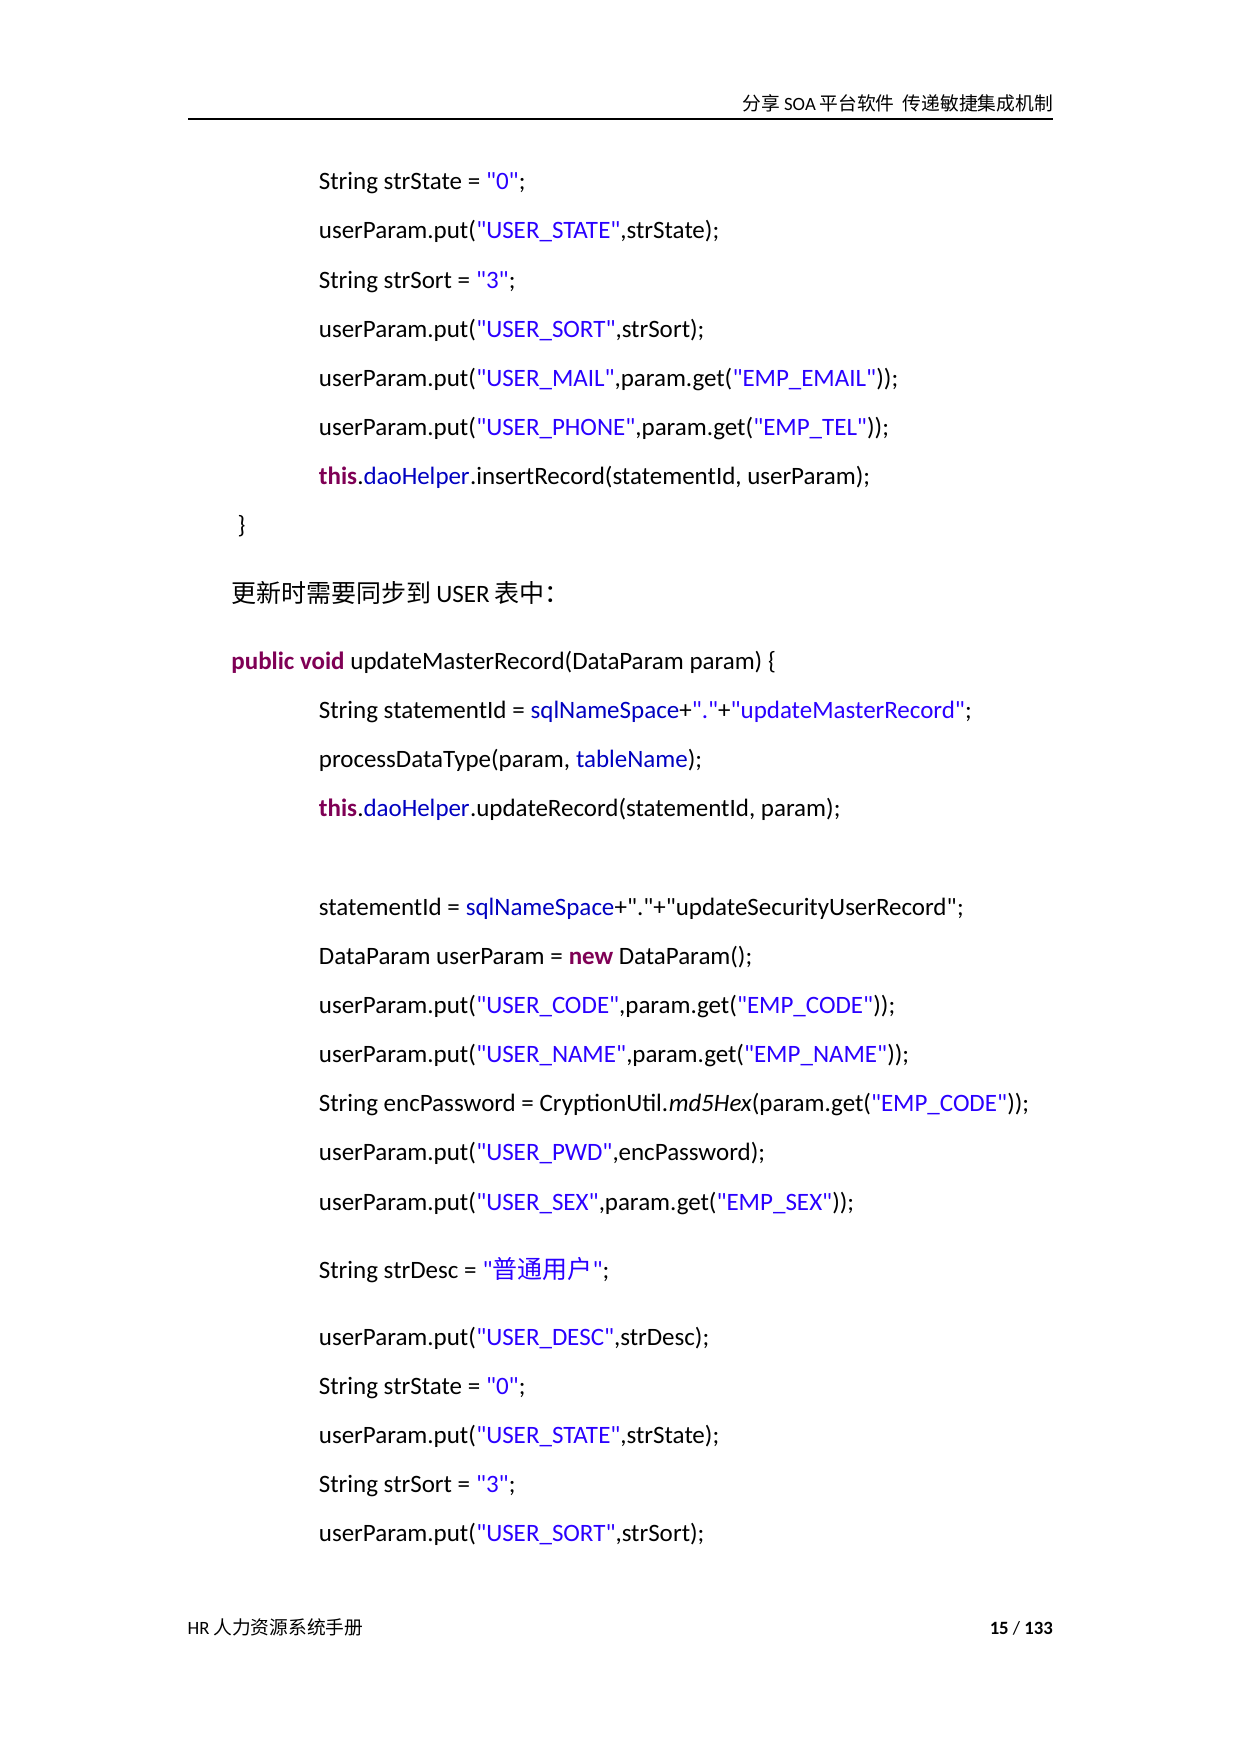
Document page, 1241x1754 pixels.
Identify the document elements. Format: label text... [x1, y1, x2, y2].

text DataParam userParam = new DataParam(); [187, 938, 1053, 972]
text statementId = sqlNameSpace+"."+"updateSecurityUserRecord"; [187, 889, 1053, 923]
text String strSort = "3"; [187, 1467, 1053, 1501]
text 更新时需要同步到USER表中： [187, 557, 1053, 625]
text userParam.put("USER_CODE",param.get("EMP_CODE")); [187, 987, 1053, 1021]
text userParam.put("USER_SEX",param.get("EMP_SEX")); [187, 1184, 1053, 1218]
text String strState = "0"; [187, 1368, 1053, 1402]
text userParam.put("USER_STATE",strState); [187, 1418, 1053, 1452]
text userParam.put("USER_MAIL",param.get("EMP_EMAIL")); [187, 361, 1053, 394]
text String statementId = sqlNameSpace+"."+"updateMasterRecord"; [187, 692, 1053, 726]
text public void updateMasterRecord(DataParam param) { [187, 643, 1053, 677]
text String strSort = "3"; [187, 262, 1053, 296]
text this.daoHelper.insertRecord(statementId, userParam); [187, 459, 1053, 493]
text userParam.put("USER_DESC",strDesc); [187, 1319, 1053, 1353]
text userParam.put("USER_STATE",strState); [187, 213, 1053, 247]
text userParam.put("USER_SORT",strSort); [187, 311, 1053, 345]
text this.daoHelper.updateRecord(statementId, param); [187, 791, 1053, 825]
text String encPassword = CryptionUtil.md5Hex(param.get("EMP_CODE")); [187, 1086, 1053, 1120]
text processDataType(param, tableName); [187, 742, 1053, 776]
text userParam.put("USER_PHONE",param.get("EMP_TEL")); [187, 410, 1053, 444]
text userParam.put("USER_NAME",param.get("EMP_NAME")); [187, 1037, 1053, 1071]
text String strState = "0"; [187, 164, 1053, 198]
text String strDesc = "普通用户"; [187, 1233, 1053, 1301]
text userParam.put("USER_PWD",encPassword); [187, 1135, 1053, 1169]
list } [187, 508, 1053, 542]
text userParam.put("USER_SORT",strSort); [187, 1516, 1053, 1550]
